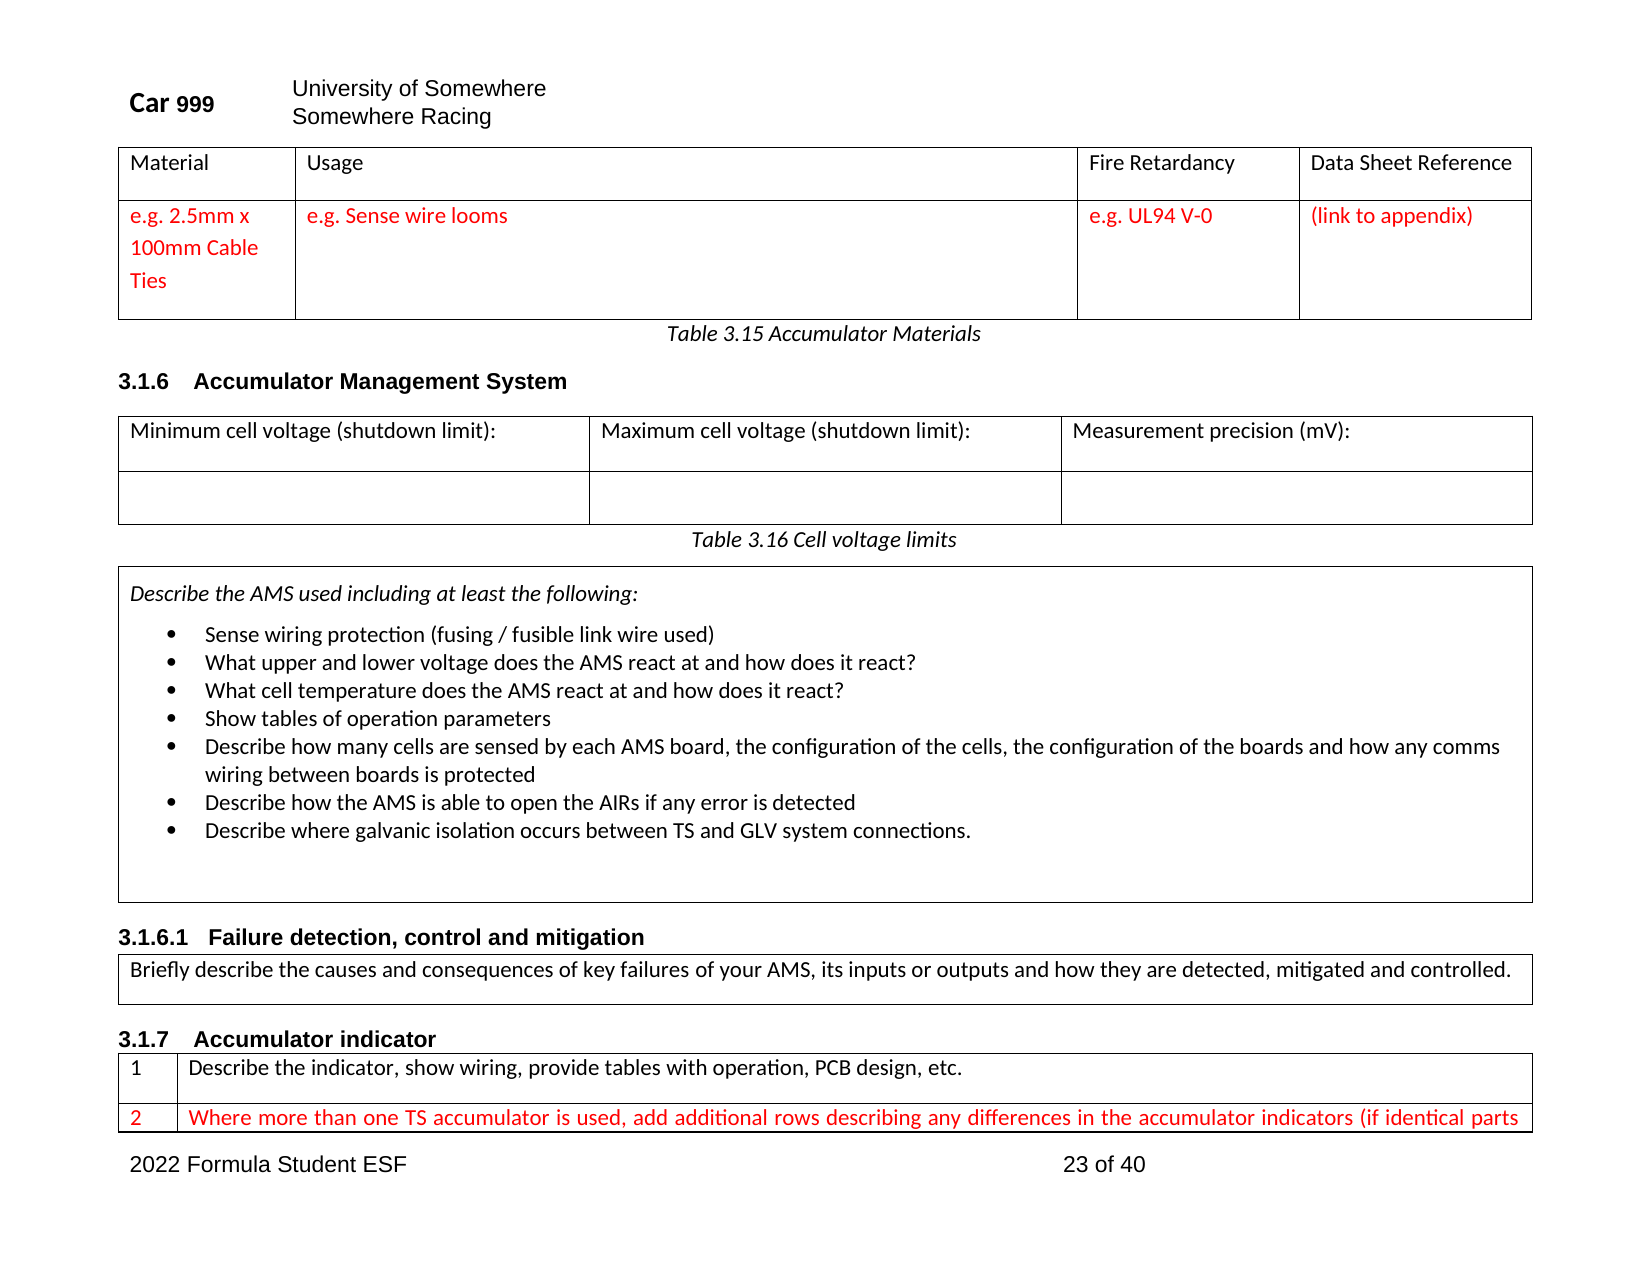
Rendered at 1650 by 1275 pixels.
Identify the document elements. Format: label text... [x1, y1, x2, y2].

table_header Data Sheet Reference [1300, 148, 1531, 200]
table_cell [119, 472, 589, 524]
table_header Minimum cell voltage (shutdown limit): [119, 417, 589, 471]
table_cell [178, 1104, 1532, 1131]
table_header Measurement precision (mV): [1062, 417, 1532, 471]
table_header 1 [119, 1054, 177, 1102]
table_cell [1062, 472, 1532, 524]
table_header Describe the indicator, show wiring, provide tables with operation, PCB design, etc. [178, 1054, 1532, 1102]
table_header Usage [296, 148, 1077, 200]
table_header Material [119, 148, 295, 200]
table_cell e.g. UL94 V-0 [1078, 201, 1299, 318]
table_cell e.g. 2.5mm x 100mm Cable Ties [119, 201, 295, 318]
subtitle Accumulator Management System [118, 368, 1532, 395]
table_cell (link to appendix) [1300, 201, 1531, 318]
table_cell [590, 472, 1061, 524]
table_cell 2 [119, 1104, 177, 1131]
table_header Maximum cell voltage (shutdown limit): [590, 417, 1061, 471]
subtitle Accumulator indicator [118, 1026, 1532, 1052]
table_header Fire Retardancy [1078, 148, 1299, 200]
table_header Briefly describe the causes and consequences of key failures of your AMS, its inputs or outputs and how they are detected, mitigated and controlled. [119, 955, 1532, 1004]
table_cell e.g. Sense wire looms [296, 201, 1077, 318]
table_header Describe the AMS used including at least the following: Sense wiring protection (fusing / fusible link wire used) What upper and lower voltage does the AMS react at and how does it react? What cell temperature does the AMS react at and how does it react? Show tables of operation parameters Describe how many cells are sensed by each AMS board, the configuration of the cells, the configuration of the boards and how any comms wiring between boards is protected Describe how the AMS is able to open the AIRs if any error is detected Describe where galvanic isolation occurs between TS and GLV system connections. [119, 567, 1532, 902]
subtitle Failure detection, control and mitigation [118, 924, 1532, 951]
